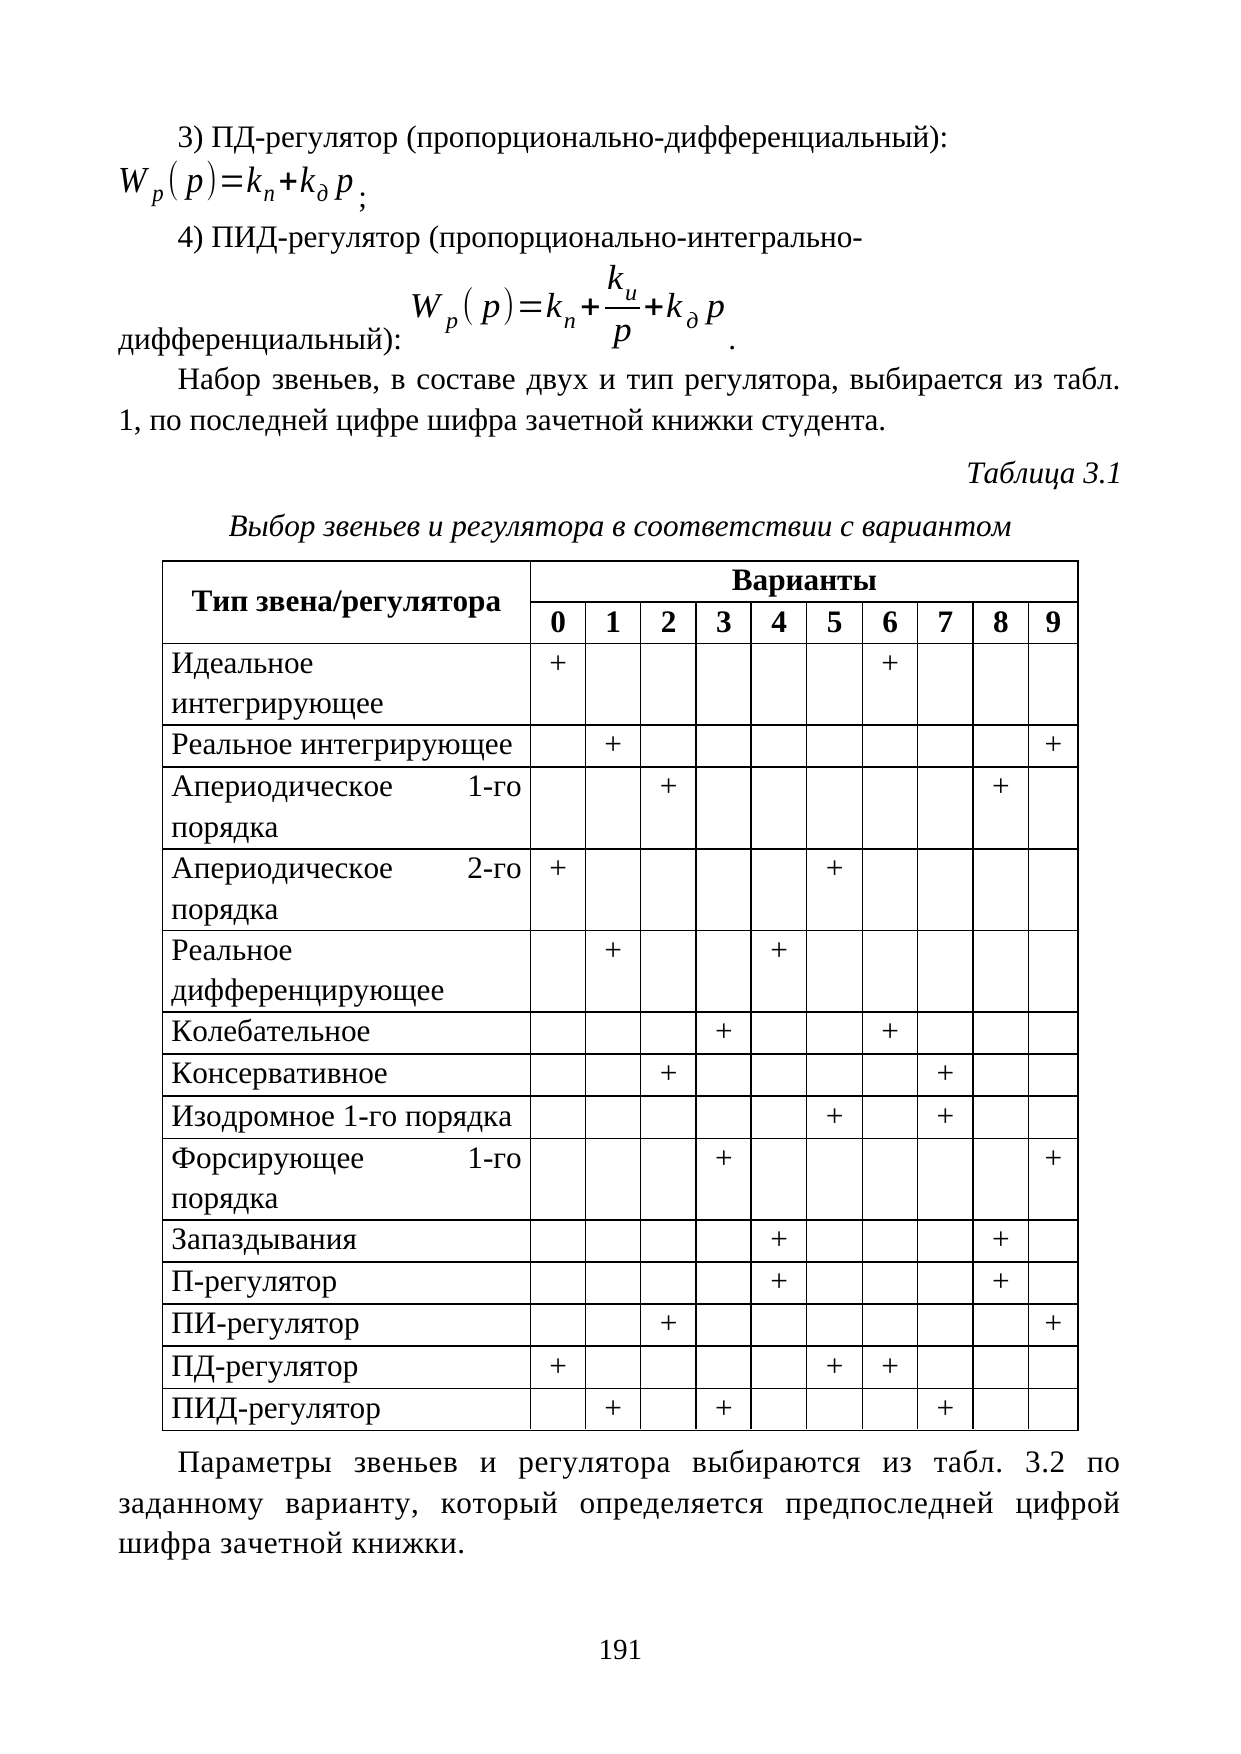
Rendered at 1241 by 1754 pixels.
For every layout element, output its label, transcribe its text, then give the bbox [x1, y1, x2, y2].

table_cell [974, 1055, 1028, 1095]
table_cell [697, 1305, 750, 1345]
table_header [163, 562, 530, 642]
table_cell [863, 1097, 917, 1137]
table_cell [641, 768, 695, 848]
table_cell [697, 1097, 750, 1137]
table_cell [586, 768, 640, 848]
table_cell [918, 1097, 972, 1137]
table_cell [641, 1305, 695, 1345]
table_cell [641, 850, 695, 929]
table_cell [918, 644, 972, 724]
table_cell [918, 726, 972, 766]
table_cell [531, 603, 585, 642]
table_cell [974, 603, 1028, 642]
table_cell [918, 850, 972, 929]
text Выбор звеньев и регулятора в соответствии с вариантом [118, 507, 1122, 543]
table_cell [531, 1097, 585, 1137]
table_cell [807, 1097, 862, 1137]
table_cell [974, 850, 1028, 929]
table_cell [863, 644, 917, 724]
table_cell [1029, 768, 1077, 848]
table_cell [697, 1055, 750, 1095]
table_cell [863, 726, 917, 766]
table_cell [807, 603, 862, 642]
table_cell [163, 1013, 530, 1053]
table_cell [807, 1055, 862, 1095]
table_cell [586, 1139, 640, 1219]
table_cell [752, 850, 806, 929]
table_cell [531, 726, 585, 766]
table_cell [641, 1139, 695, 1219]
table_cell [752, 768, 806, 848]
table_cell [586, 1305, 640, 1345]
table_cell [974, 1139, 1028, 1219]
list ПД-регулятор (пропорционально-дифференциальный): ; [118, 118, 1122, 214]
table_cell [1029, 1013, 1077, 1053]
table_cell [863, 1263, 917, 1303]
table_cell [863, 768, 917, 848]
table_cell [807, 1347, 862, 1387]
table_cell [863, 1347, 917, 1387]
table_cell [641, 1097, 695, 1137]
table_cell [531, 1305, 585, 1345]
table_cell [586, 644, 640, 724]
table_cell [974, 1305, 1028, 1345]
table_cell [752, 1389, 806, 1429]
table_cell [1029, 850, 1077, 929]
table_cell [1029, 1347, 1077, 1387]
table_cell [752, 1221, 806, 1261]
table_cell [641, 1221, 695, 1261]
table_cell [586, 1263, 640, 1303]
list ПИД-регулятор (пропорционально-интегрально-дифференциальный): . [118, 219, 1122, 356]
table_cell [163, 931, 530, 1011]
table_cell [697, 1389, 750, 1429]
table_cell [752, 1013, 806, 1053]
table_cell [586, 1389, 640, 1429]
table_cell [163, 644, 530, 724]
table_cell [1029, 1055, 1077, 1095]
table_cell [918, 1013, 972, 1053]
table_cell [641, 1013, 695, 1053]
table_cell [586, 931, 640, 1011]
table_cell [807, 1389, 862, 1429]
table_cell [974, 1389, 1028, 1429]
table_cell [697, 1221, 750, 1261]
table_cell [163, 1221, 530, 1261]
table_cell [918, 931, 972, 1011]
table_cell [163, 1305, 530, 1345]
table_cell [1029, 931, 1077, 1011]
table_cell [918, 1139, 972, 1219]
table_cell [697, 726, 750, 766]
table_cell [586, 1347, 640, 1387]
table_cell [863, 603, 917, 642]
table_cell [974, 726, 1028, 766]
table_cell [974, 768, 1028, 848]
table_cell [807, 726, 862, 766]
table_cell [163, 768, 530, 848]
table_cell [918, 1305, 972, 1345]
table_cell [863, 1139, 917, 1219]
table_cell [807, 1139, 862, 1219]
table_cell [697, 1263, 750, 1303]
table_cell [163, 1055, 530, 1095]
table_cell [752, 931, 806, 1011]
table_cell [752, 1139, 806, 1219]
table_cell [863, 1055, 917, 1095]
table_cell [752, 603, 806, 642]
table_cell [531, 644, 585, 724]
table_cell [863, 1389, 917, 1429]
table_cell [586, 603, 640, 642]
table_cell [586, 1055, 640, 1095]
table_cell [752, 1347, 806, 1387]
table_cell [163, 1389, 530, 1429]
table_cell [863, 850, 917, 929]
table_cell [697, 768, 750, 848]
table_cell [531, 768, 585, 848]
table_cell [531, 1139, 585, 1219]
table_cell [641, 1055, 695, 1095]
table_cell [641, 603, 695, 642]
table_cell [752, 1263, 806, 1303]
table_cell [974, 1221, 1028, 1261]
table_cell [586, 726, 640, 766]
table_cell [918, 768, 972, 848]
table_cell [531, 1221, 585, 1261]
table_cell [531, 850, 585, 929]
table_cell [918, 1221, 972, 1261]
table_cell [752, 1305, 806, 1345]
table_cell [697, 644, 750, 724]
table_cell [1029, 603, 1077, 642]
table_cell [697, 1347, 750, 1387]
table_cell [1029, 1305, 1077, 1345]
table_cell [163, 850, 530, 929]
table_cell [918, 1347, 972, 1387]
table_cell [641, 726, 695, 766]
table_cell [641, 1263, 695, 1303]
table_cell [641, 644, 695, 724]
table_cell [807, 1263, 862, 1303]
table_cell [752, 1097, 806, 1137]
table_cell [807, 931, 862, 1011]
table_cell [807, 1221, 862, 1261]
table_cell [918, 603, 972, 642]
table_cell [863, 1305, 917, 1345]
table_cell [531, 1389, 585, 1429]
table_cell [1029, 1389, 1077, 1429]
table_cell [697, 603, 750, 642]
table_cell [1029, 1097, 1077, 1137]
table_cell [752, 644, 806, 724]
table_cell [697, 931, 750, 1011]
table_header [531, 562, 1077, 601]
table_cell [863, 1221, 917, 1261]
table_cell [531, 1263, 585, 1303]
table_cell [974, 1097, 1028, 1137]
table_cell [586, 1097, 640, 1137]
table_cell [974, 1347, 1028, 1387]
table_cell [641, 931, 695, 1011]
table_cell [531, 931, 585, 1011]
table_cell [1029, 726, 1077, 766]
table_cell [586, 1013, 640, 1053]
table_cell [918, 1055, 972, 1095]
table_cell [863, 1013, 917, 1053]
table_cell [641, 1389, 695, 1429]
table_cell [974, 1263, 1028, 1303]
text Набор звеньев, в составе двух и тип регулятора, выбирается из табл. 1, по последней цифре шифра зачетной книжки студента. [118, 361, 1122, 437]
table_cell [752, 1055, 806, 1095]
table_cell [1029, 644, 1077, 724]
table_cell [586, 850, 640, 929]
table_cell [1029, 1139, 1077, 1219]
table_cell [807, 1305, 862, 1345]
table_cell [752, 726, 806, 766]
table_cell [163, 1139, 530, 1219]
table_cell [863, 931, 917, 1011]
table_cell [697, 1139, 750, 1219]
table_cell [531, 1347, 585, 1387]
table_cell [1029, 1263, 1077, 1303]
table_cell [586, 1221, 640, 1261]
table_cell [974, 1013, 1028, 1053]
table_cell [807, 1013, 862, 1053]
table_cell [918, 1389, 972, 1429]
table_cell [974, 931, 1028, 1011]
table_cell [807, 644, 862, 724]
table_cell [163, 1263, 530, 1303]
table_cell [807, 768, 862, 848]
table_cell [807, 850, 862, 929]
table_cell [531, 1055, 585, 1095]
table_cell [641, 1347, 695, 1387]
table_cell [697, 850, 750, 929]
text Таблица 3.1 [118, 454, 1122, 490]
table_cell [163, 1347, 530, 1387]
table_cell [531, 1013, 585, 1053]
text Параметры звеньев и регулятора выбираются из табл. 3.2 по заданному варианту, который определяется предпоследней цифрой шифра зачетной книжки. [118, 1443, 1122, 1561]
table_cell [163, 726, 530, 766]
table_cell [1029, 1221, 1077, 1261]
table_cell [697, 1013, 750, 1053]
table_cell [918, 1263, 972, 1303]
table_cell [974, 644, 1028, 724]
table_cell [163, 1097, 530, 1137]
